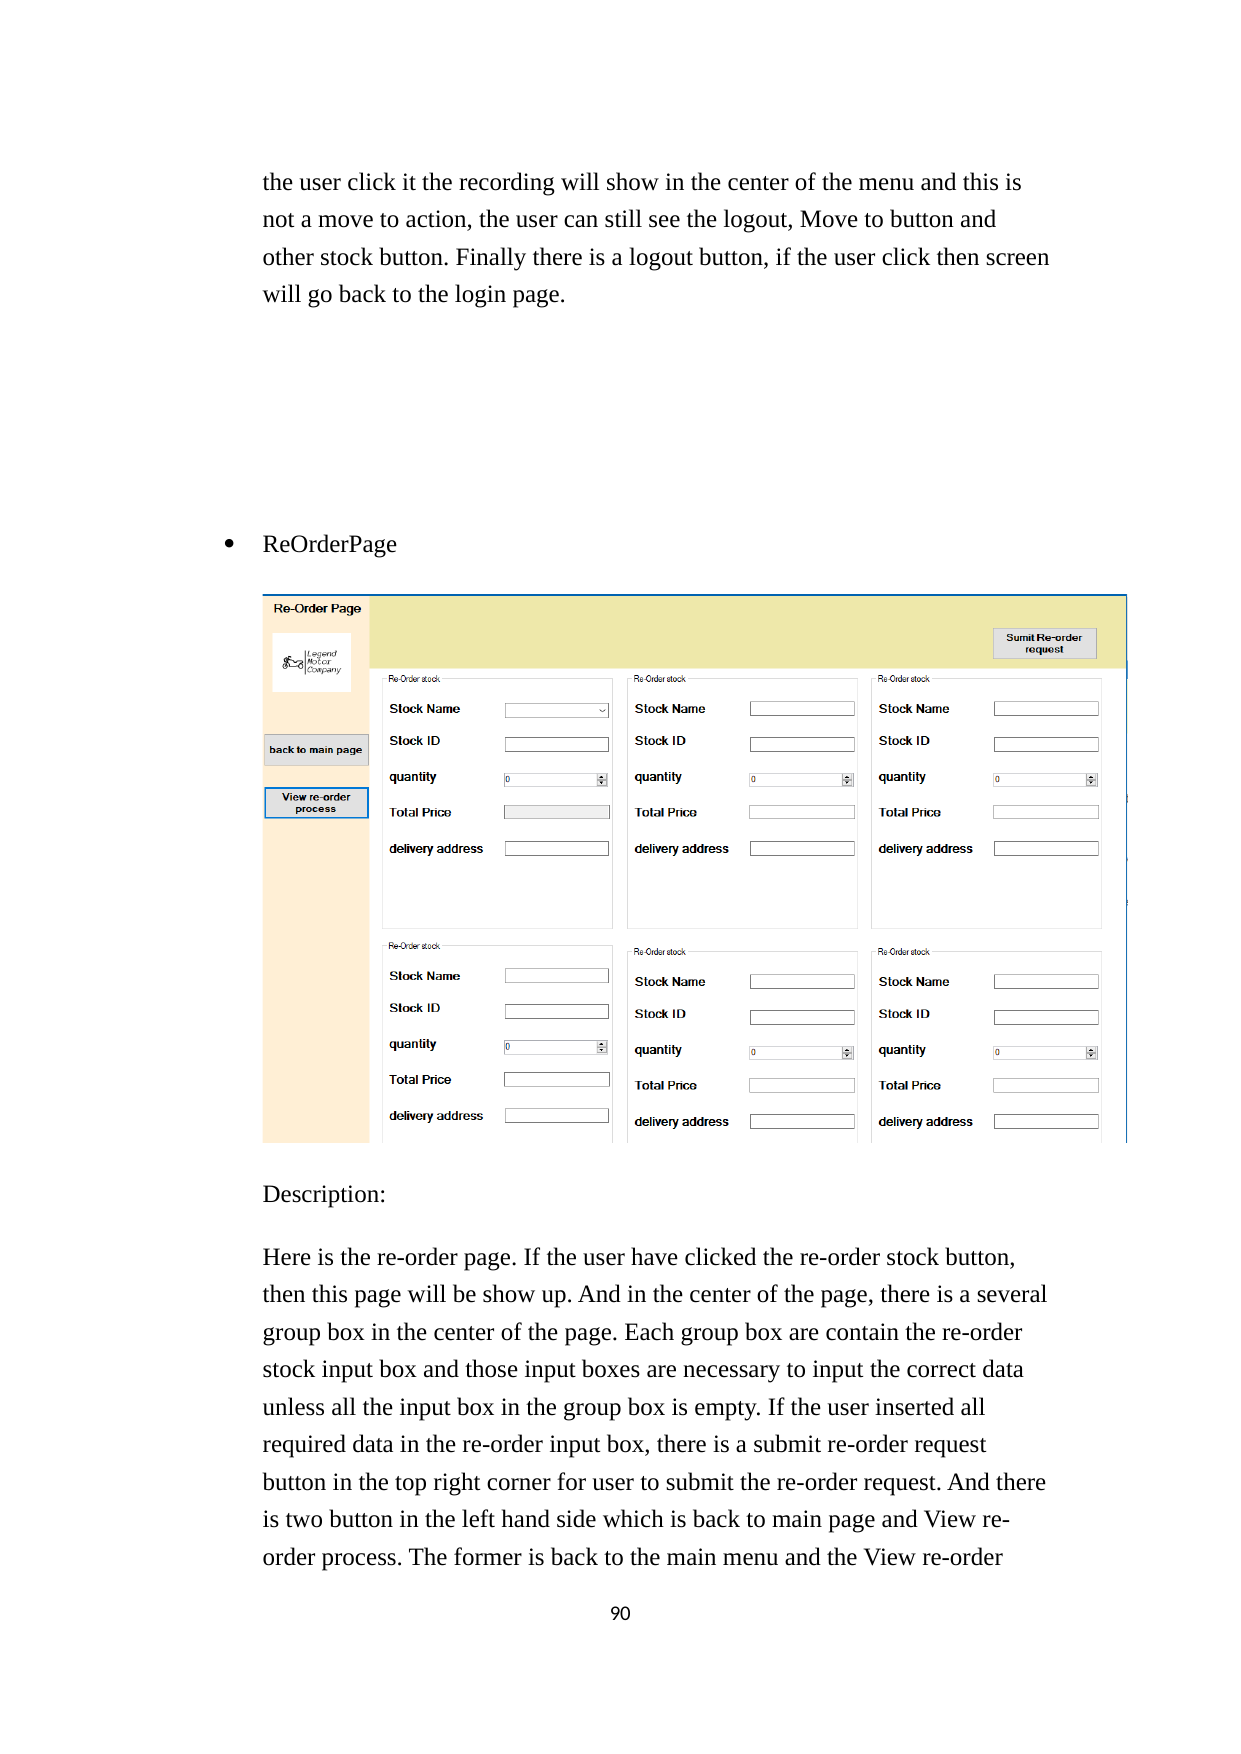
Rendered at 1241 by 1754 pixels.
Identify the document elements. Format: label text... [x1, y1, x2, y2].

list Description: [262, 1175, 1053, 1212]
list ReOrderPage [225, 525, 1053, 562]
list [262, 162, 1053, 312]
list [262, 1237, 1053, 1575]
picture [262, 594, 1128, 1143]
